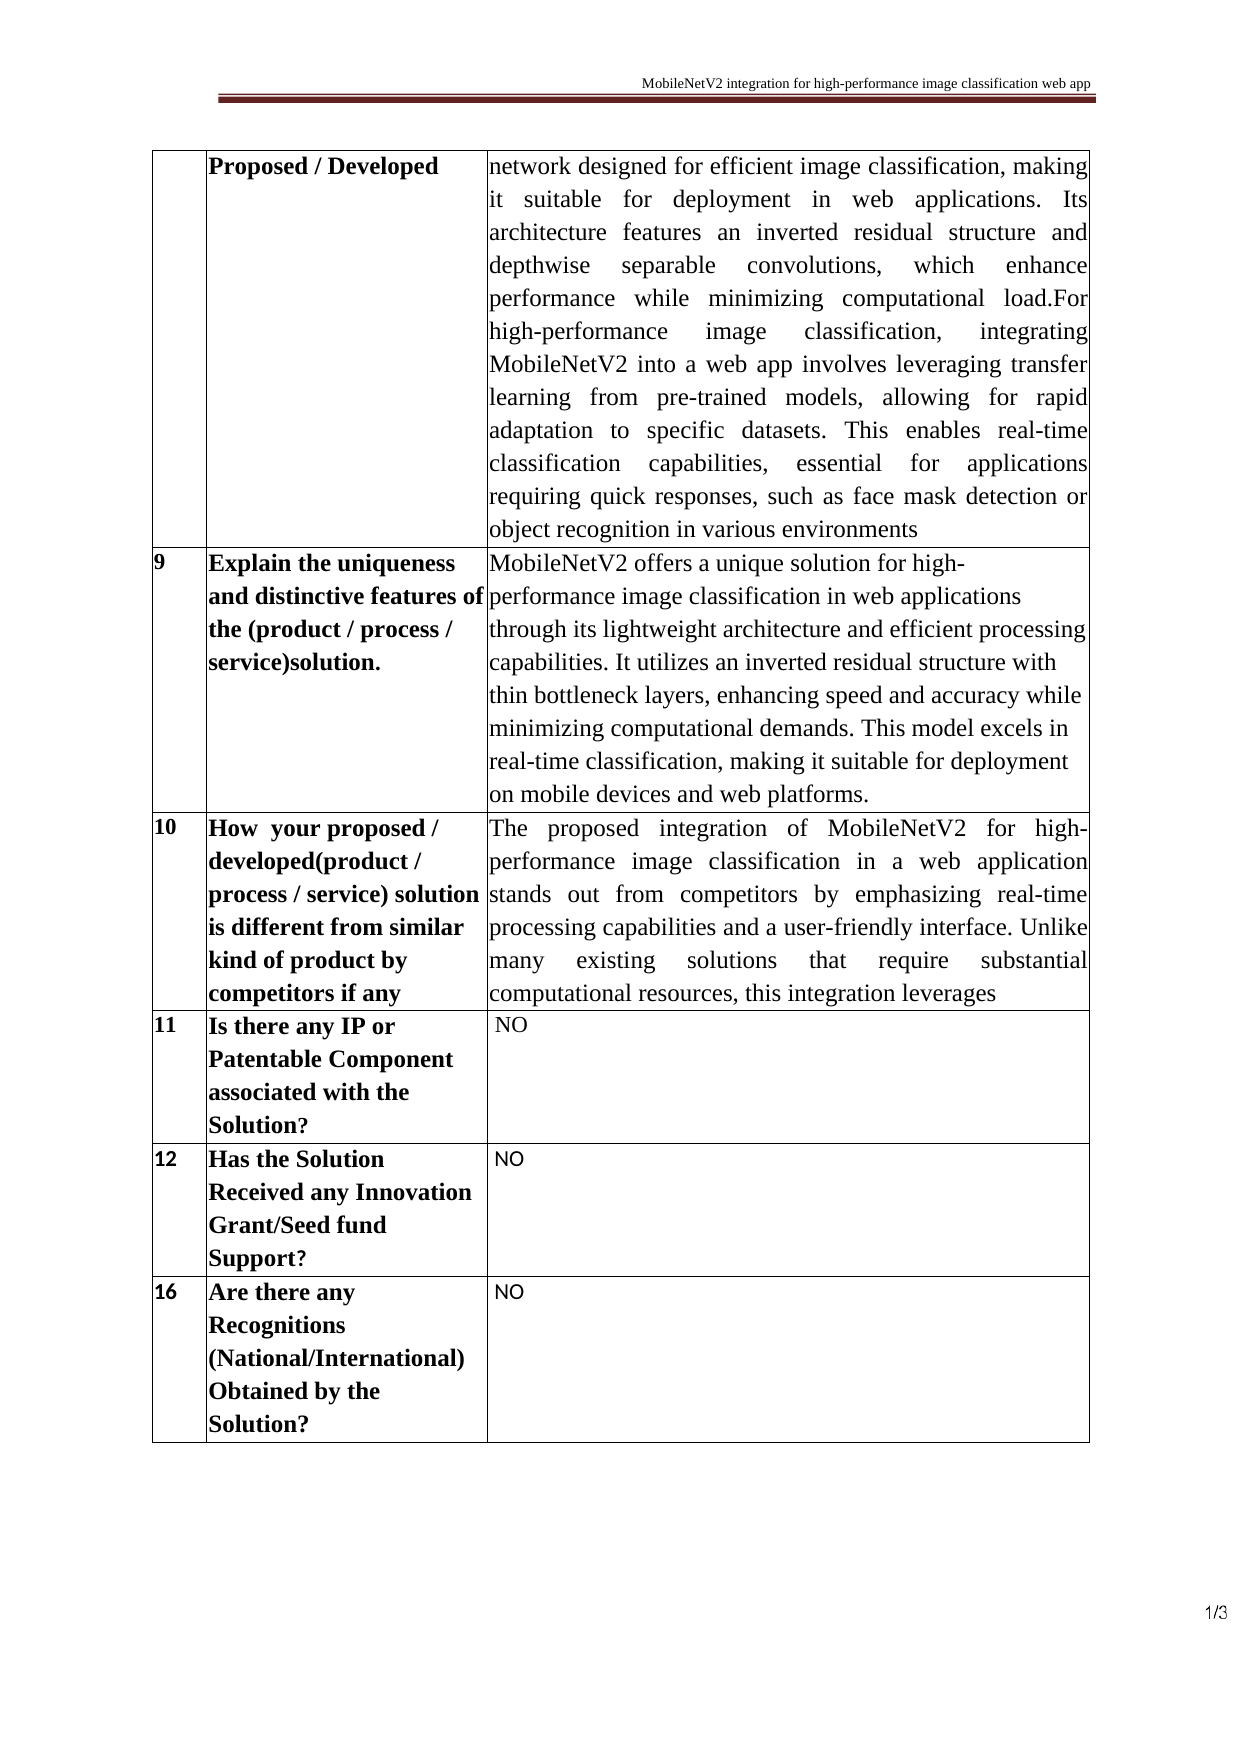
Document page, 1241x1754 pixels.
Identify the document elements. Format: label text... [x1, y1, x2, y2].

table_cell Explain the uniqueness and distinctive features of the (product / process / service)solution. [207, 548, 487, 812]
table_cell NO [488, 1011, 1089, 1143]
picture [1205, 1605, 1227, 1619]
table_cell 9 [153, 548, 206, 812]
table_cell Are there any Recognitions (National/International) Obtained by the Solution? [207, 1277, 487, 1442]
table_cell The proposed integration of MobileNetV2 for high-performance image classification in a web application stands out from competitors by emphasizing real-time processing capabilities and a user-friendly interface. Unlike many existing solutions that require substantial computational resources, this integration leverages [488, 813, 1089, 1010]
table_cell 12 [153, 1144, 206, 1276]
table_cell 8 [153, 151, 206, 547]
table_cell MobileNetV2 offers a unique solution for high-performance image classification in web applications through its lightweight architecture and efficient processing capabilities. It utilizes an inverted residual structure with thin bottleneck layers, enhancing speed and accuracy while minimizing computational demands. This model excels in real-time classification, making it suitable for deployment on mobile devices and web platforms. [488, 548, 1089, 812]
table_cell NO [488, 1144, 1089, 1276]
table_cell Describe the Solution / Proposed / Developed [207, 151, 487, 547]
table_cell 16 [153, 1277, 206, 1442]
table_cell Is there any IP or Patentable Component associated with the Solution? [207, 1011, 487, 1143]
table_cell 11 [153, 1011, 206, 1143]
table_cell NO [488, 1277, 1089, 1442]
table_cell 10 [153, 813, 206, 1010]
table_cell How your proposed / developed(product / process / service) solution is different from similar kind of product by competitors if any [207, 813, 487, 1010]
table_cell Has the Solution Received any Innovation Grant/Seed fund Support? [207, 1144, 487, 1276]
